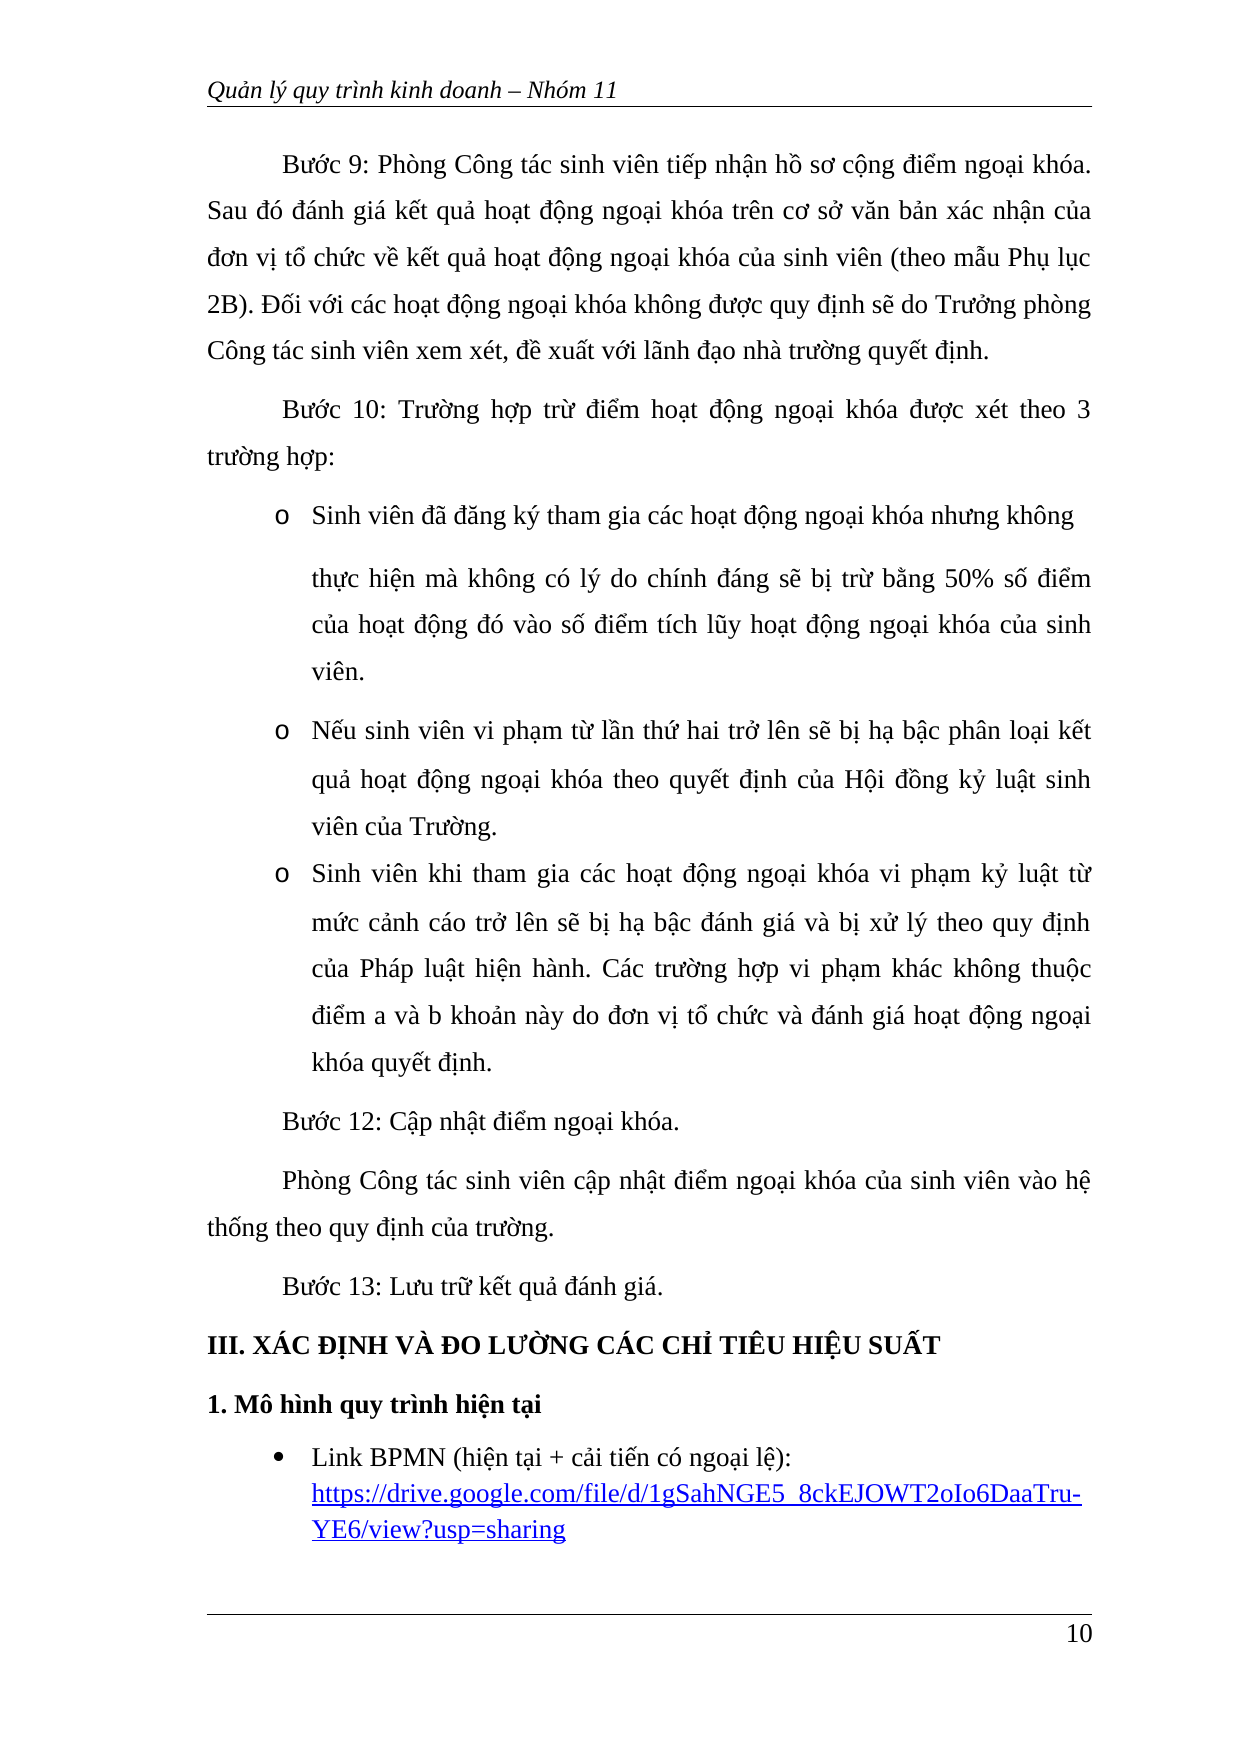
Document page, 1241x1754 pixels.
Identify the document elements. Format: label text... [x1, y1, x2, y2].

text Bước 13: Lưu trữ kết quả đánh giá. [207, 1270, 1092, 1301]
text Phòng Công tác sinh viên cập nhật điểm ngoại khóa của sinh viên vào hệ thống theo quy định của trường. [207, 1164, 1092, 1242]
subtitle XÁC ĐỊNH VÀ ĐO LƯỜNG CÁC CHỈ TIÊU HIỆU SUẤT [207, 1329, 1092, 1360]
text thực hiện mà không có lý do chính đáng sẽ bị trừ bằng 50% số điểm của hoạt động đó vào số điểm tích lũy hoạt động ngoại khóa của sinh viên. [311, 562, 1092, 686]
text Bước 10: Trường hợp trừ điểm hoạt động ngoại khóa được xét theo 3 trường hợp: [207, 393, 1092, 471]
list Nếu sinh viên vi phạm từ lần thứ hai trở lên sẽ bị hạ bậc phân loại kết quả hoạt động ngoại khóa theo quyết định của Hội đồng kỷ luật sinh viên của Trường. [274, 714, 1092, 841]
list Sinh viên đã đăng ký tham gia các hoạt động ngoại khóa nhưng không [274, 499, 1092, 533]
text Bước 12: Cập nhật điểm ngoại khóa. [207, 1105, 1092, 1136]
subtitle Mô hình quy trình hiện tại [207, 1388, 1092, 1419]
text Bước 9: Phòng Công tác sinh viên tiếp nhận hồ sơ cộng điểm ngoại khóa. Sau đó đánh giá kết quả hoạt động ngoại khóa trên cơ sở văn bản xác nhận của đơn vị tổ chức về kết quả hoạt động ngoại khóa của sinh viên (theo mẫu Phụ lục 2B). Đối với các hoạt động ngoại khóa không được quy định sẽ do Trưởng phòng Công tác sinh viên xem xét, đề xuất với lãnh đạo nhà trường quyết định. [207, 148, 1092, 366]
list Sinh viên khi tham gia các hoạt động ngoại khóa vi phạm kỷ luật từ mức cảnh cáo trở lên sẽ bị hạ bậc đánh giá và bị xử lý theo quy định của Pháp luật hiện hành. Các trường hợp vi phạm khác không thuộc điểm a và b khoản này do đơn vị tổ chức và đánh giá hoạt động ngoại khóa quyết định. [274, 857, 1092, 1077]
list Link BPMN (hiện tại + cải tiến có ngoại lệ): https://drive.google.com/file/d/1gSahNGE5_8ckEJOWT2oIo6DaaTru-YE6/view?usp=sharing [274, 1441, 1092, 1544]
